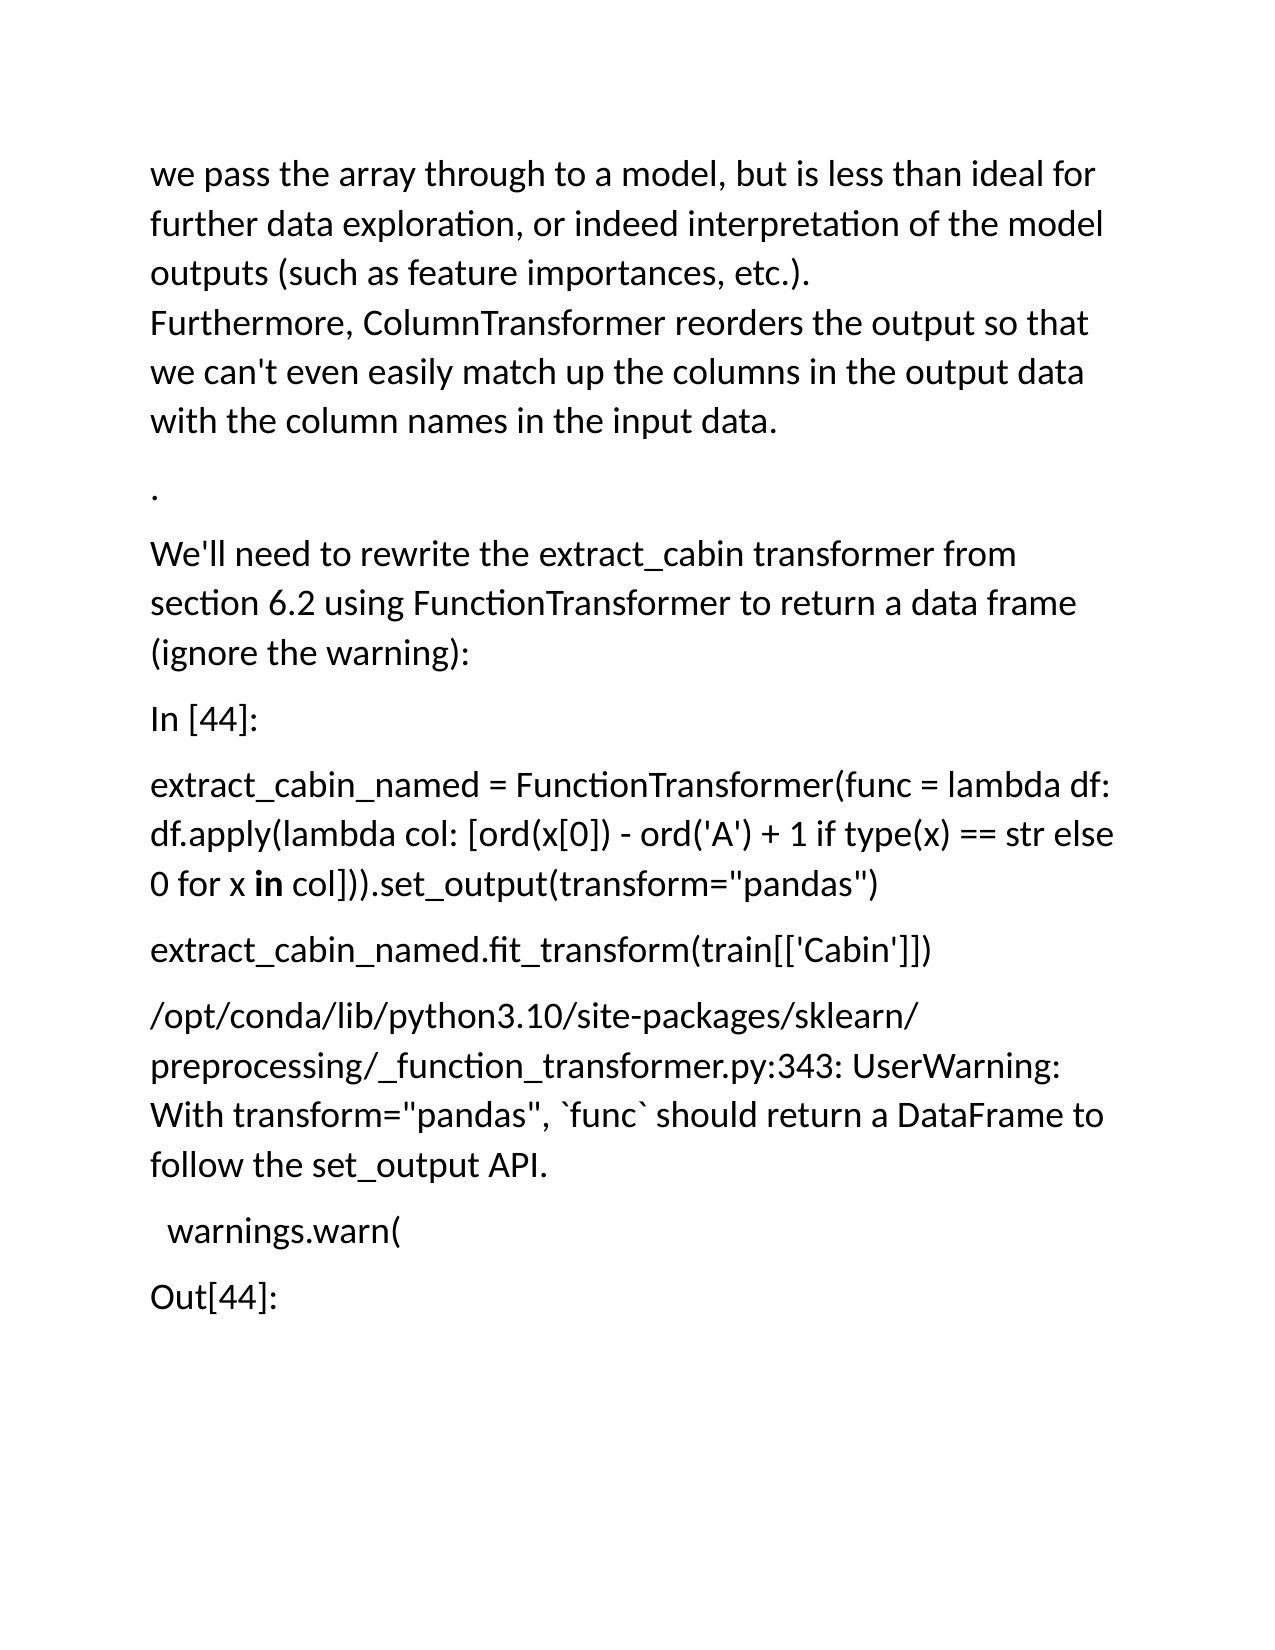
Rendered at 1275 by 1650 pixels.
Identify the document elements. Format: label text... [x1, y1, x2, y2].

text extract_cabin_named = FunctionTransformer(func = lambda df: df.apply(lambda col: [ord(x[0]) - ord('A') + 1 if type(x) == str else 0 for x in col])).set_output(transform="pandas") [150, 761, 1125, 906]
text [150, 150, 1125, 443]
text . [150, 463, 1125, 509]
text extract_cabin_named.fit_transform(train[['Cabin']]) [150, 926, 1125, 972]
text In [44]: [150, 695, 1125, 741]
text warnings.warn( [150, 1207, 1125, 1253]
text /opt/conda/lib/python3.10/site-packages/sklearn/preprocessing/_function_transformer.py:343: UserWarning: With transform="pandas", `func` should return a DataFrame to follow the set_output API. [150, 992, 1125, 1186]
text We'll need to rewrite the extract_cabin transformer from section 6.2 using FunctionTransformer to return a data frame (ignore the warning): [150, 530, 1125, 674]
text Out[44]: [150, 1273, 1125, 1319]
